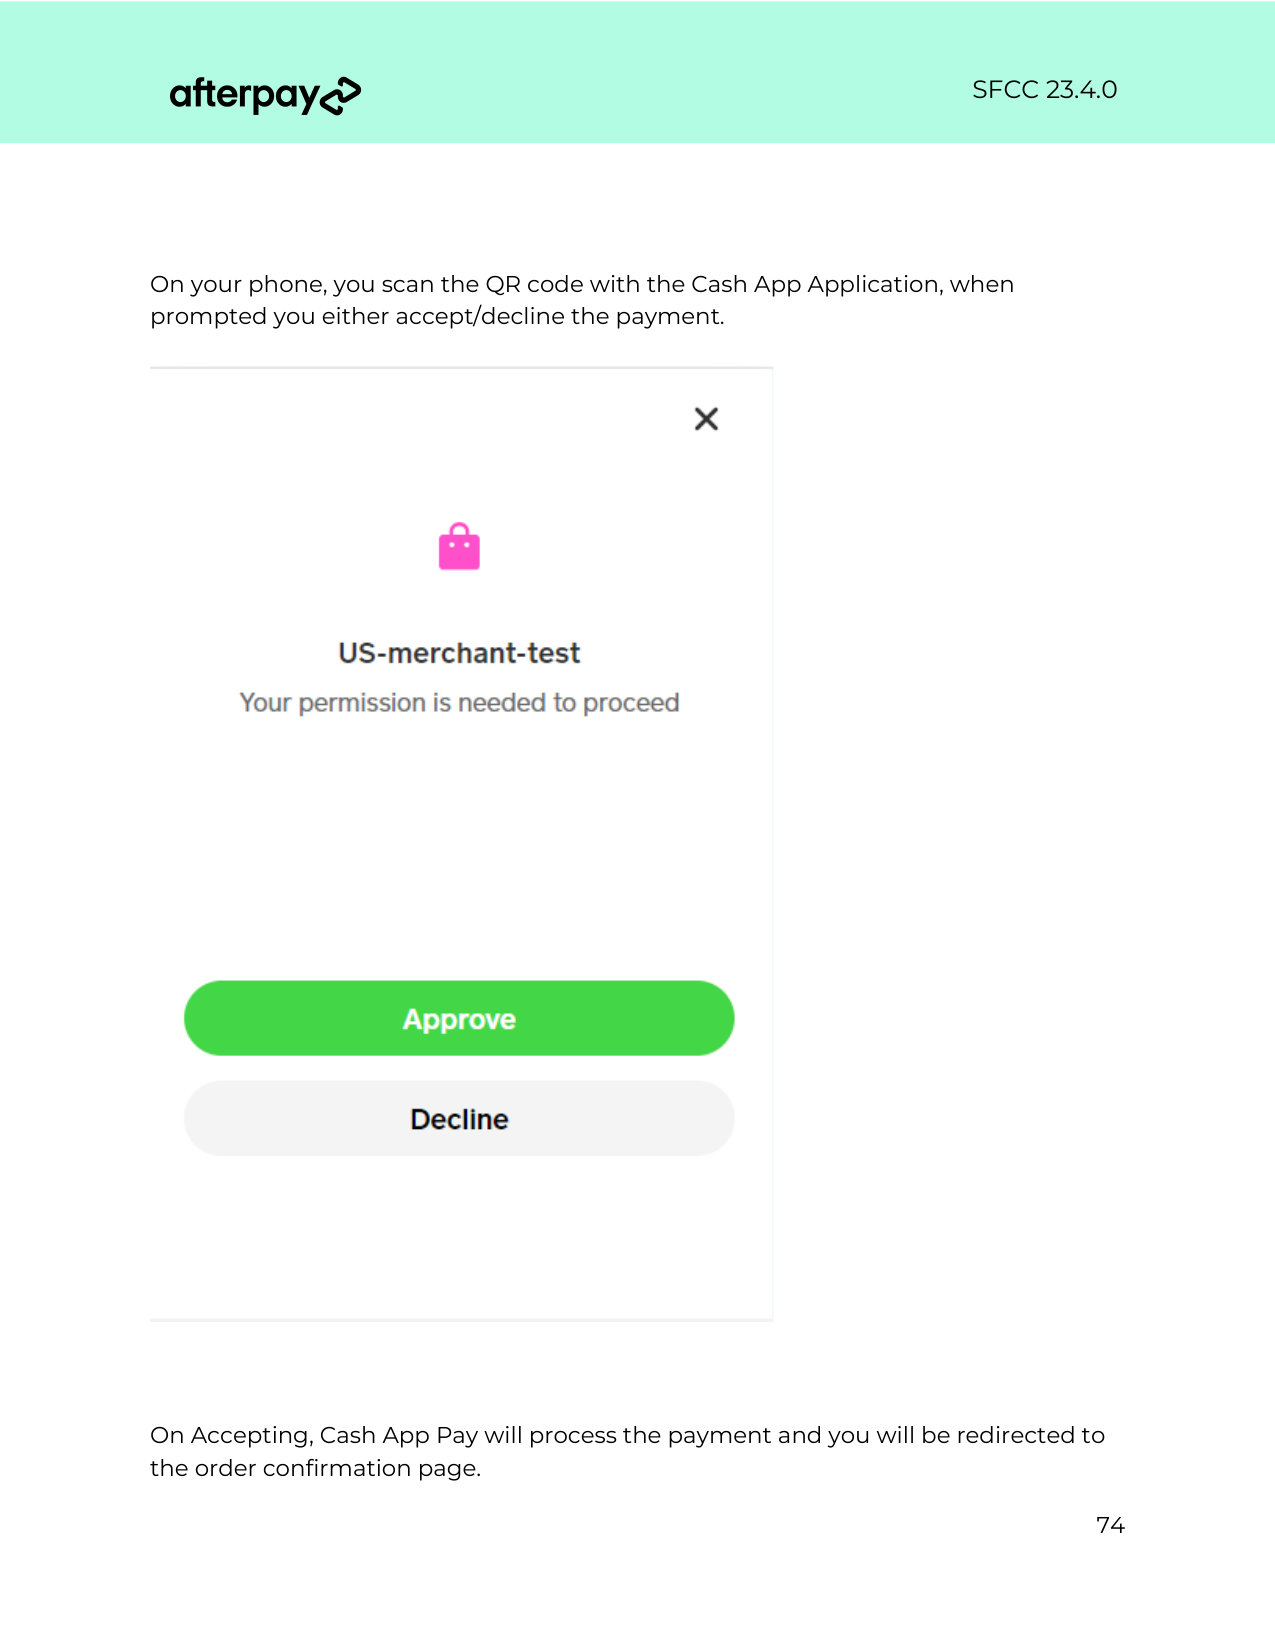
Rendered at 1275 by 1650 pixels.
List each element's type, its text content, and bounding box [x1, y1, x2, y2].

text On Accepting, Cash App Pay will process the payment and you will be redirected to the order confirmation page. [150, 1422, 1125, 1482]
picture [134, 48, 397, 144]
picture [150, 366, 774, 1322]
text On your phone, you scan the QR code with the Cash App Application, when prompted you either accept/decline the payment. [150, 270, 1125, 330]
